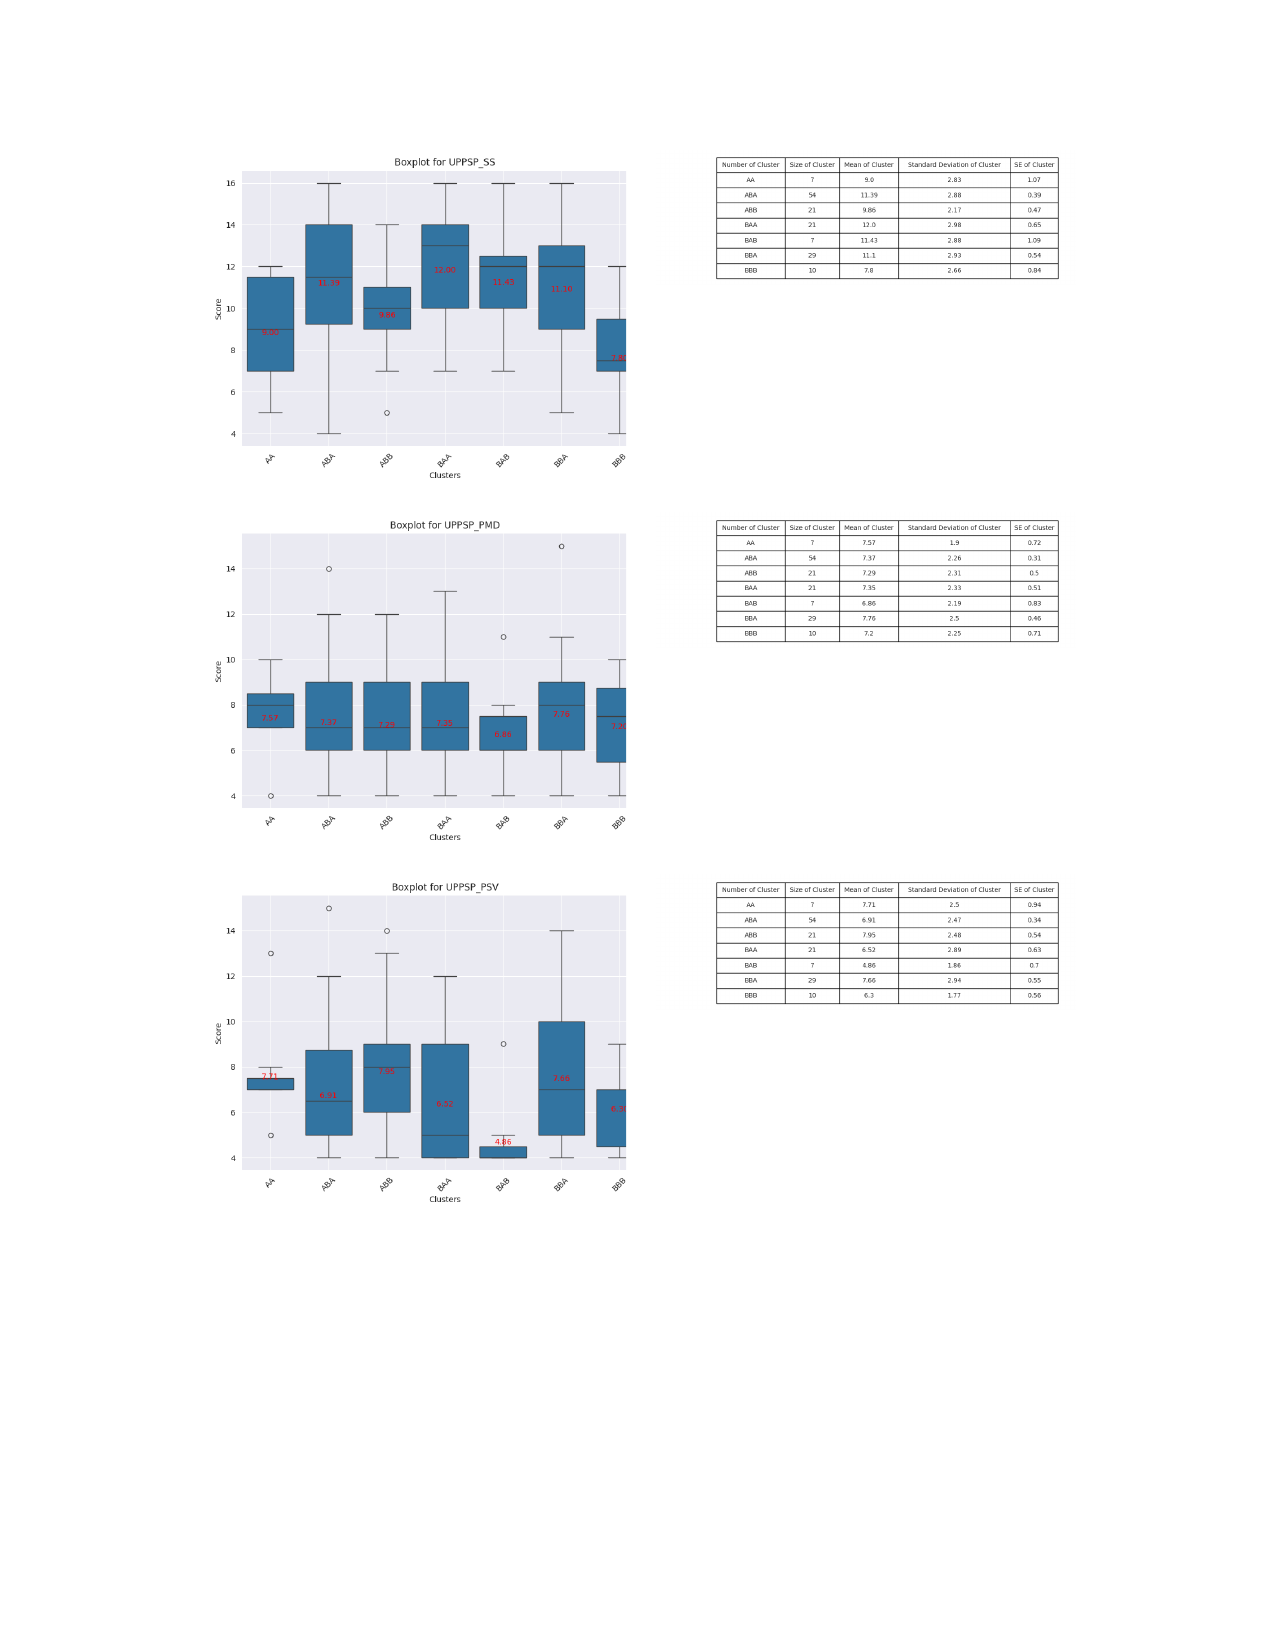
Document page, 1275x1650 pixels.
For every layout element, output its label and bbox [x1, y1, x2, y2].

picture [656, 512, 1077, 648]
table_header [176, 150, 626, 512]
table_header [176, 874, 626, 1237]
picture [656, 874, 1077, 1010]
picture [206, 874, 627, 1212]
table_header [176, 512, 626, 874]
picture [656, 150, 1077, 285]
table_header [626, 150, 1076, 512]
table_header [626, 874, 1076, 1237]
picture [206, 512, 627, 850]
picture [206, 150, 627, 488]
table_header [626, 512, 1076, 874]
